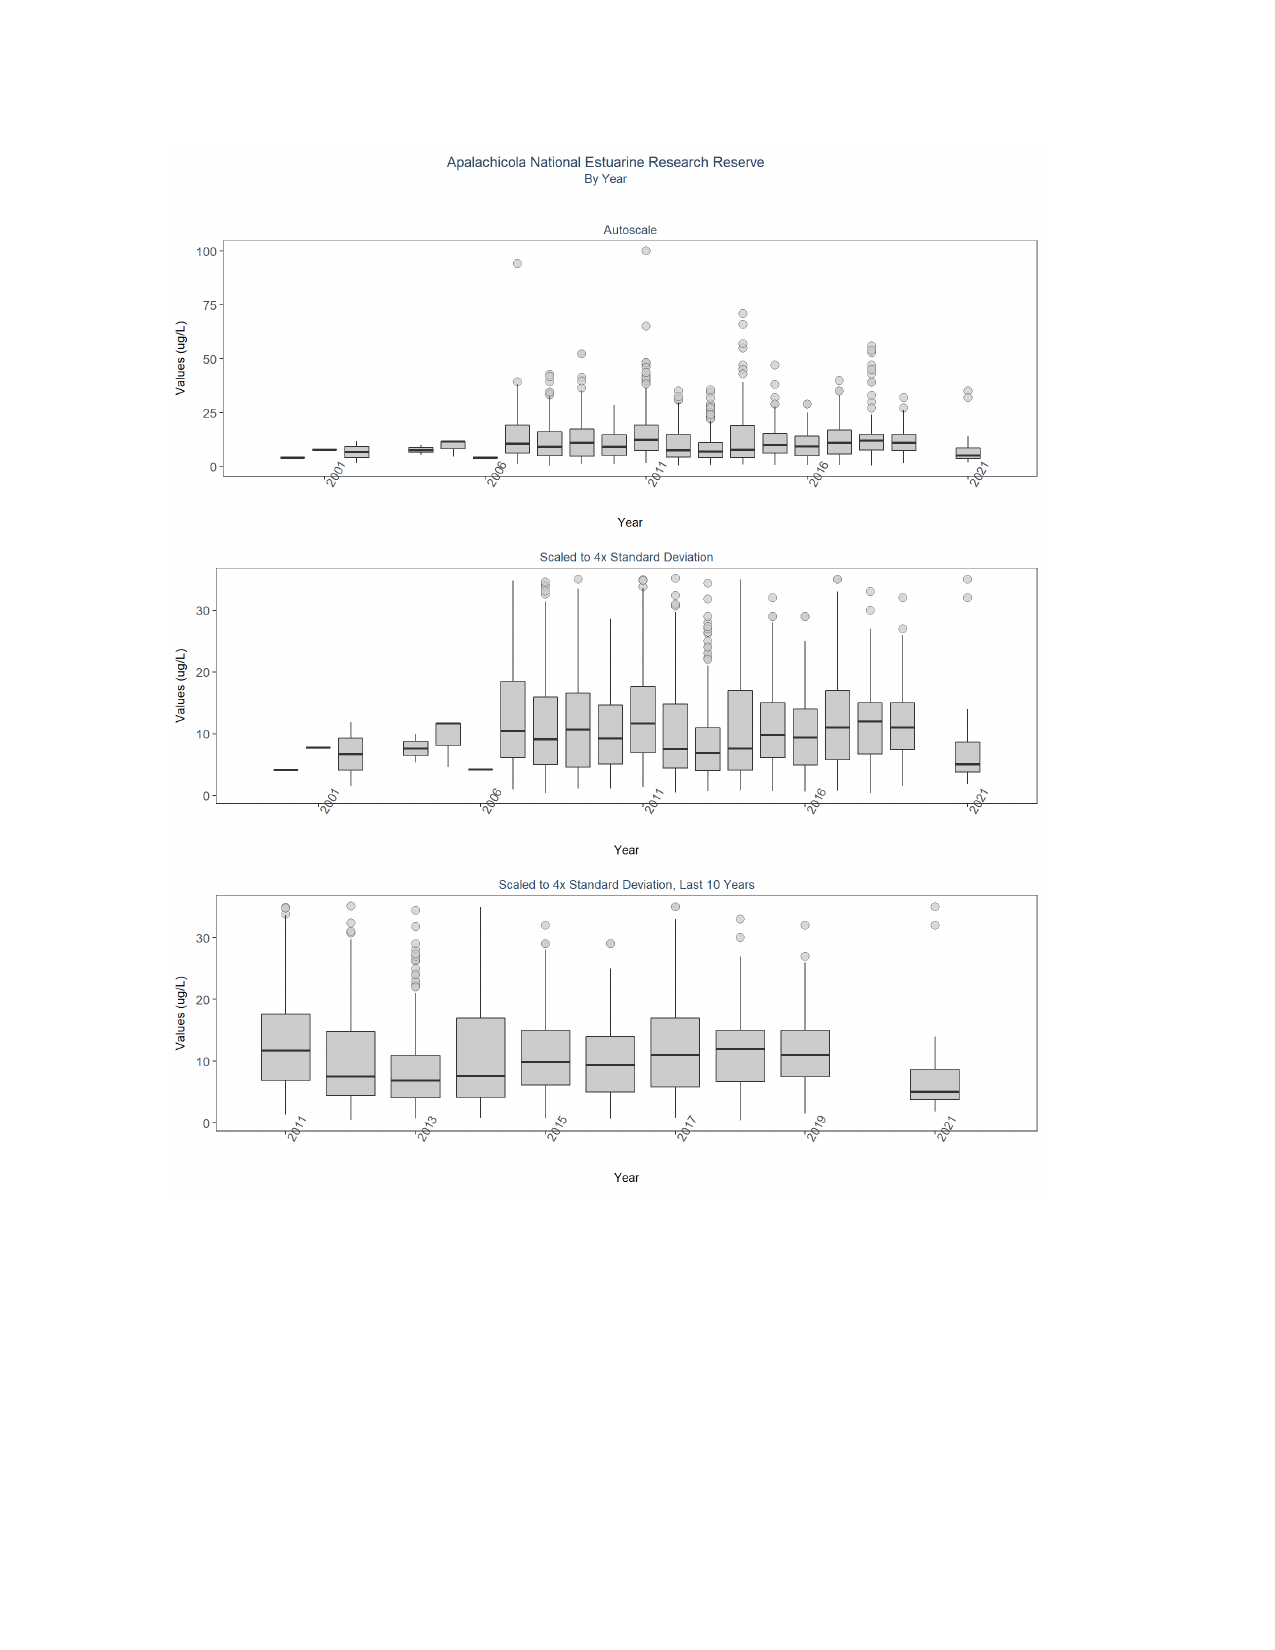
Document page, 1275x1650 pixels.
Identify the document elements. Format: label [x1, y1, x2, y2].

picture [168, 150, 1044, 1200]
